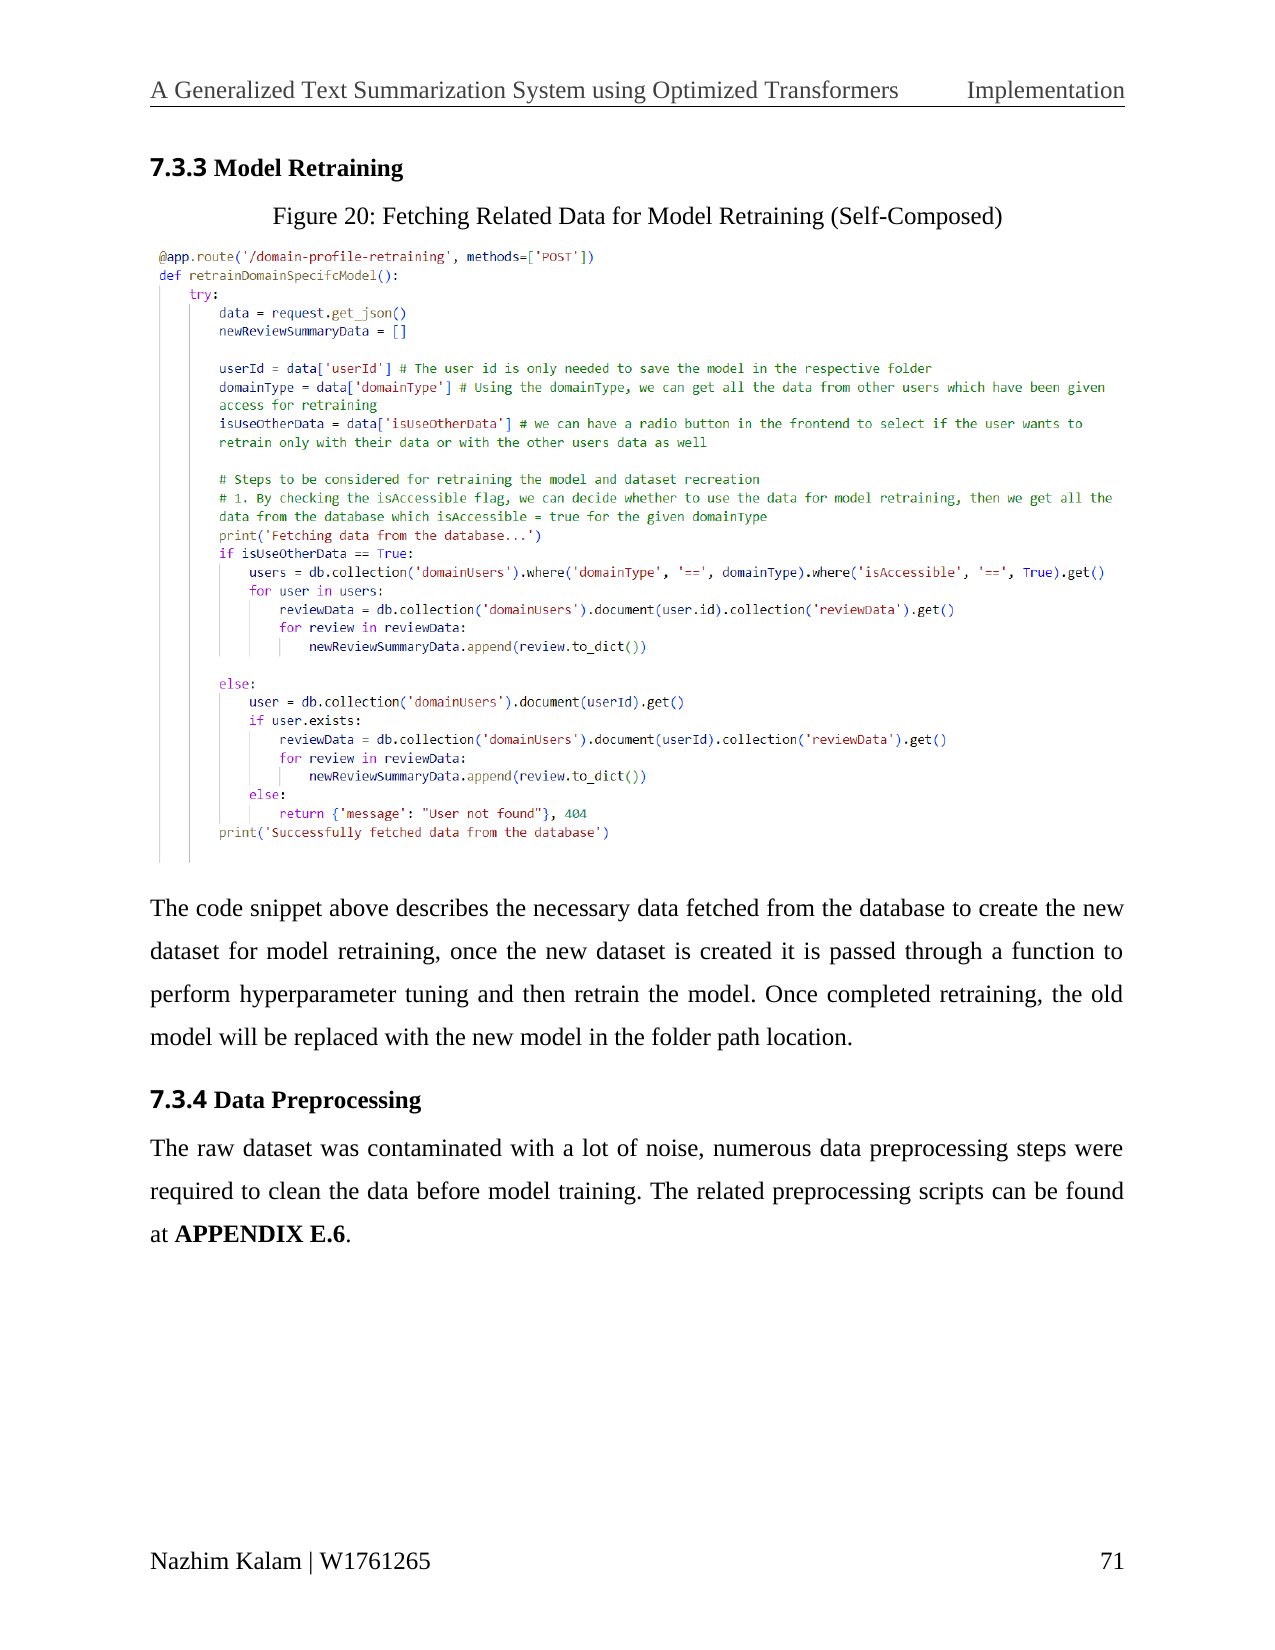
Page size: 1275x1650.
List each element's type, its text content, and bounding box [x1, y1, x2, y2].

text The code snippet above describes the necessary data fetched from the database to create the new dataset for model retraining, once the new dataset is created it is passed through a function to perform hyperparameter tuning and then retrain the model. Once completed retraining, the old model will be replaced with the new model in the folder path location. [150, 893, 1125, 1051]
subtitle 7.3.3 Model Retraining [150, 150, 1125, 184]
text The raw dataset was contaminated with a lot of noise, numerous data preprocessing steps were required to clean the data before model training. The related preprocessing scripts can be found at APPENDIX E.6. [150, 1133, 1125, 1248]
text Figure 20: Fetching Related Data for Model Retraining (Self-Composed) [150, 201, 1125, 230]
picture [150, 246, 1125, 863]
subtitle 7.3.4 Data Preprocessing [150, 1082, 1125, 1116]
